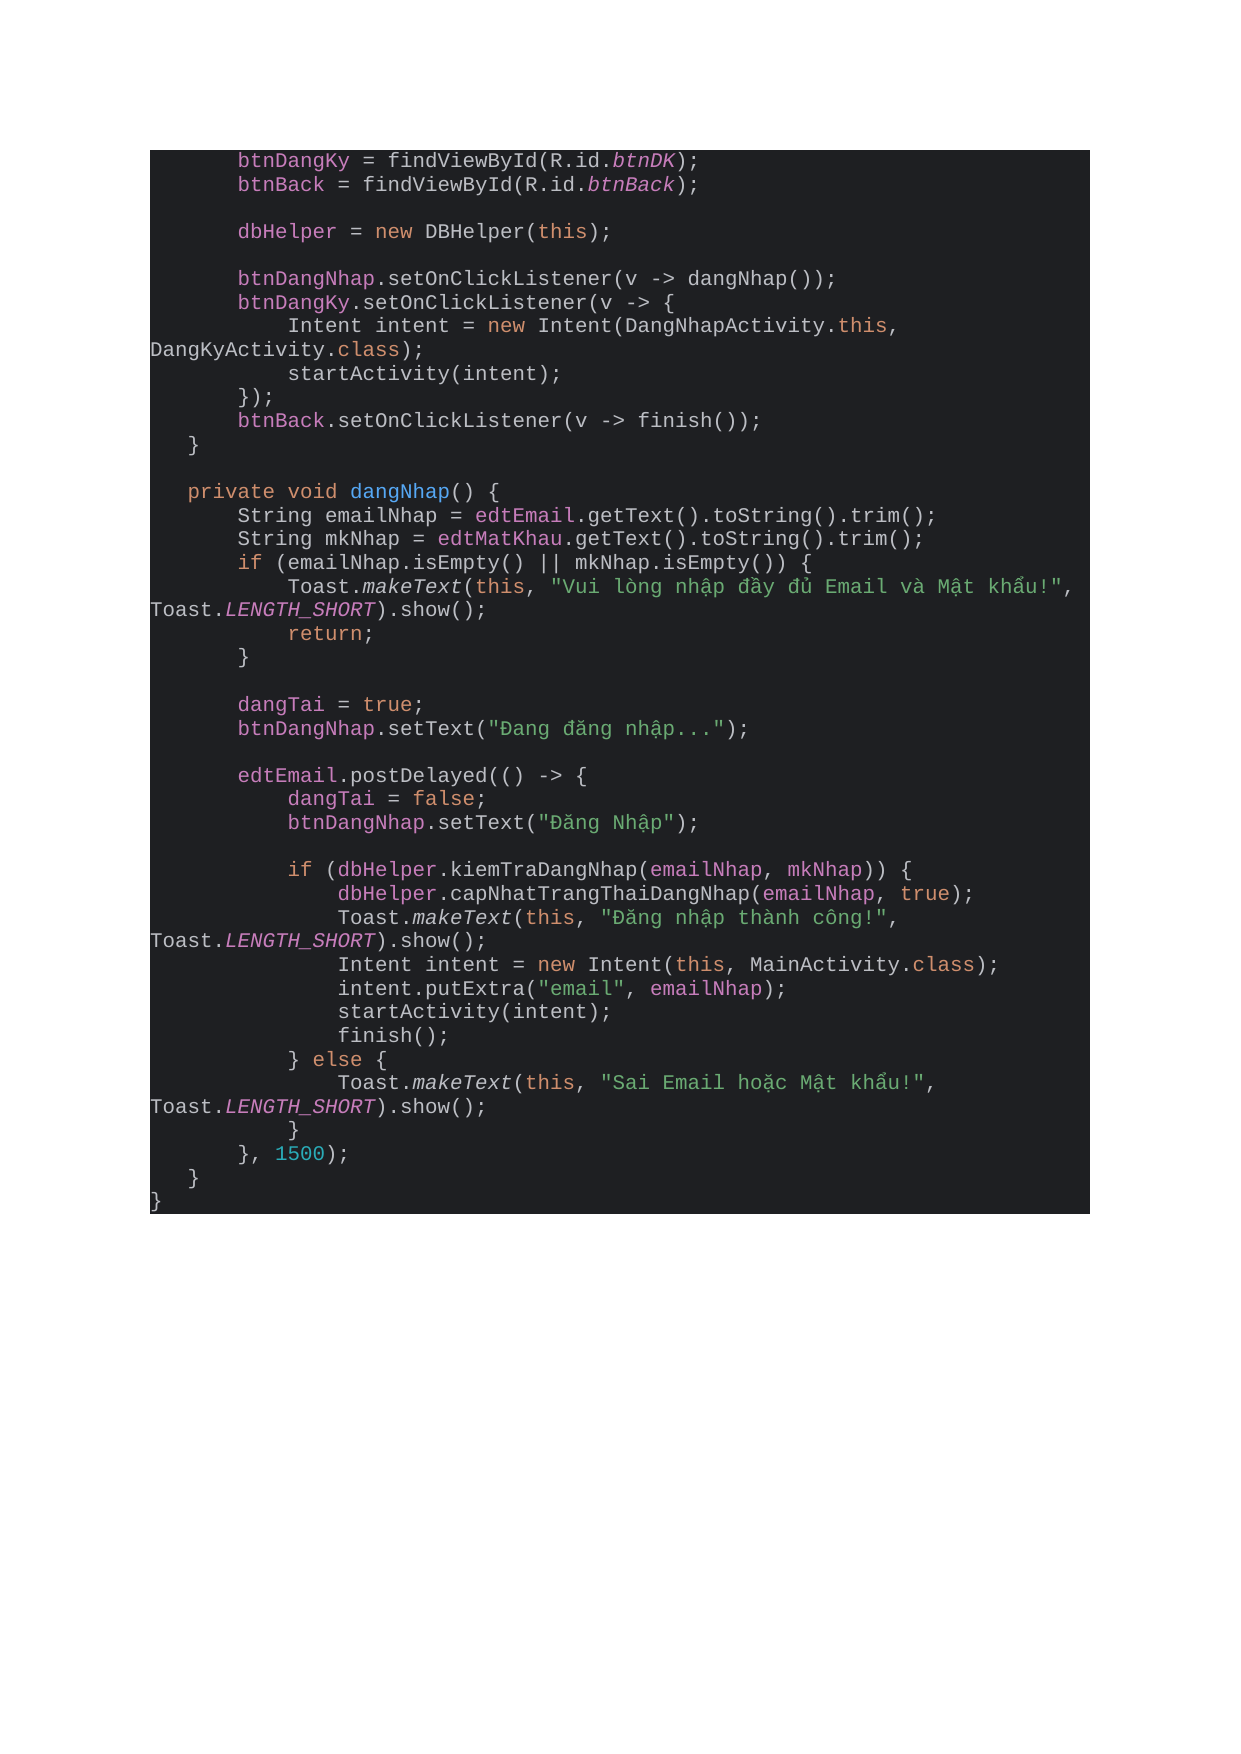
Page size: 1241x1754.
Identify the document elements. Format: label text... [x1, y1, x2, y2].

text intent.putExtra("email", emailNhap); [150, 978, 1090, 1001]
text return; [150, 623, 1090, 647]
text Toast.makeText(this, "Đăng nhập thành công!", Toast.LENGTH_SHORT).show(); [150, 907, 1090, 954]
text } [150, 1167, 1090, 1190]
text } [150, 647, 1090, 670]
text String emailNhap = edtEmail.getText().toString().trim(); [150, 505, 1090, 528]
text edtEmail.postDelayed(() -> { [150, 765, 1090, 788]
text dbHelper = new DBHelper(this); [150, 221, 1090, 244]
text startActivity(intent); [150, 363, 1090, 386]
text } [150, 1190, 1090, 1214]
text dbHelper.capNhatTrangThaiDangNhap(emailNhap, true); [150, 883, 1090, 907]
text Intent intent = new Intent(DangNhapActivity.this, DangKyActivity.class); [150, 316, 1090, 363]
text dangTai = false; [150, 788, 1090, 812]
text btnDangNhap.setText("Đăng Nhập"); [150, 812, 1090, 836]
text }, 1500); [150, 1143, 1090, 1167]
text } else { [150, 1048, 1090, 1072]
text btnBack.setOnClickListener(v -> finish()); [150, 410, 1090, 434]
text Toast.makeText(this, "Vui lòng nhập đầy đủ Email và Mật khẩu!", Toast.LENGTH_SHORT).show(); [150, 576, 1090, 623]
text btnBack = findViewById(R.id.btnBack); [150, 174, 1090, 197]
text } [150, 434, 1090, 457]
text btnDangKy = findViewById(R.id.btnDK); [150, 150, 1090, 174]
text } [150, 1119, 1090, 1143]
text String mkNhap = edtMatKhau.getText().toString().trim(); [150, 528, 1090, 552]
text btnDangNhap.setOnClickListener(v -> dangNhap()); [150, 268, 1090, 292]
text finish(); [150, 1025, 1090, 1048]
text dangTai = true; [150, 694, 1090, 717]
text btnDangKy.setOnClickListener(v -> { [150, 292, 1090, 316]
text }); [150, 386, 1090, 410]
text Toast.makeText(this, , Toast.LENGTH_SHORT).show(); [150, 1072, 1090, 1119]
text Intent intent = new Intent(this, MainActivity.class); [150, 954, 1090, 978]
text startActivity(intent); [150, 1001, 1090, 1025]
text if (dbHelper.kiemTraDangNhap(emailNhap, mkNhap)) { [150, 859, 1090, 883]
text btnDangNhap.setText("Đang đăng nhập..."); [150, 717, 1090, 741]
text if (emailNhap.isEmpty() || mkNhap.isEmpty()) { [150, 552, 1090, 576]
text private void dangNhap() { [150, 481, 1090, 505]
